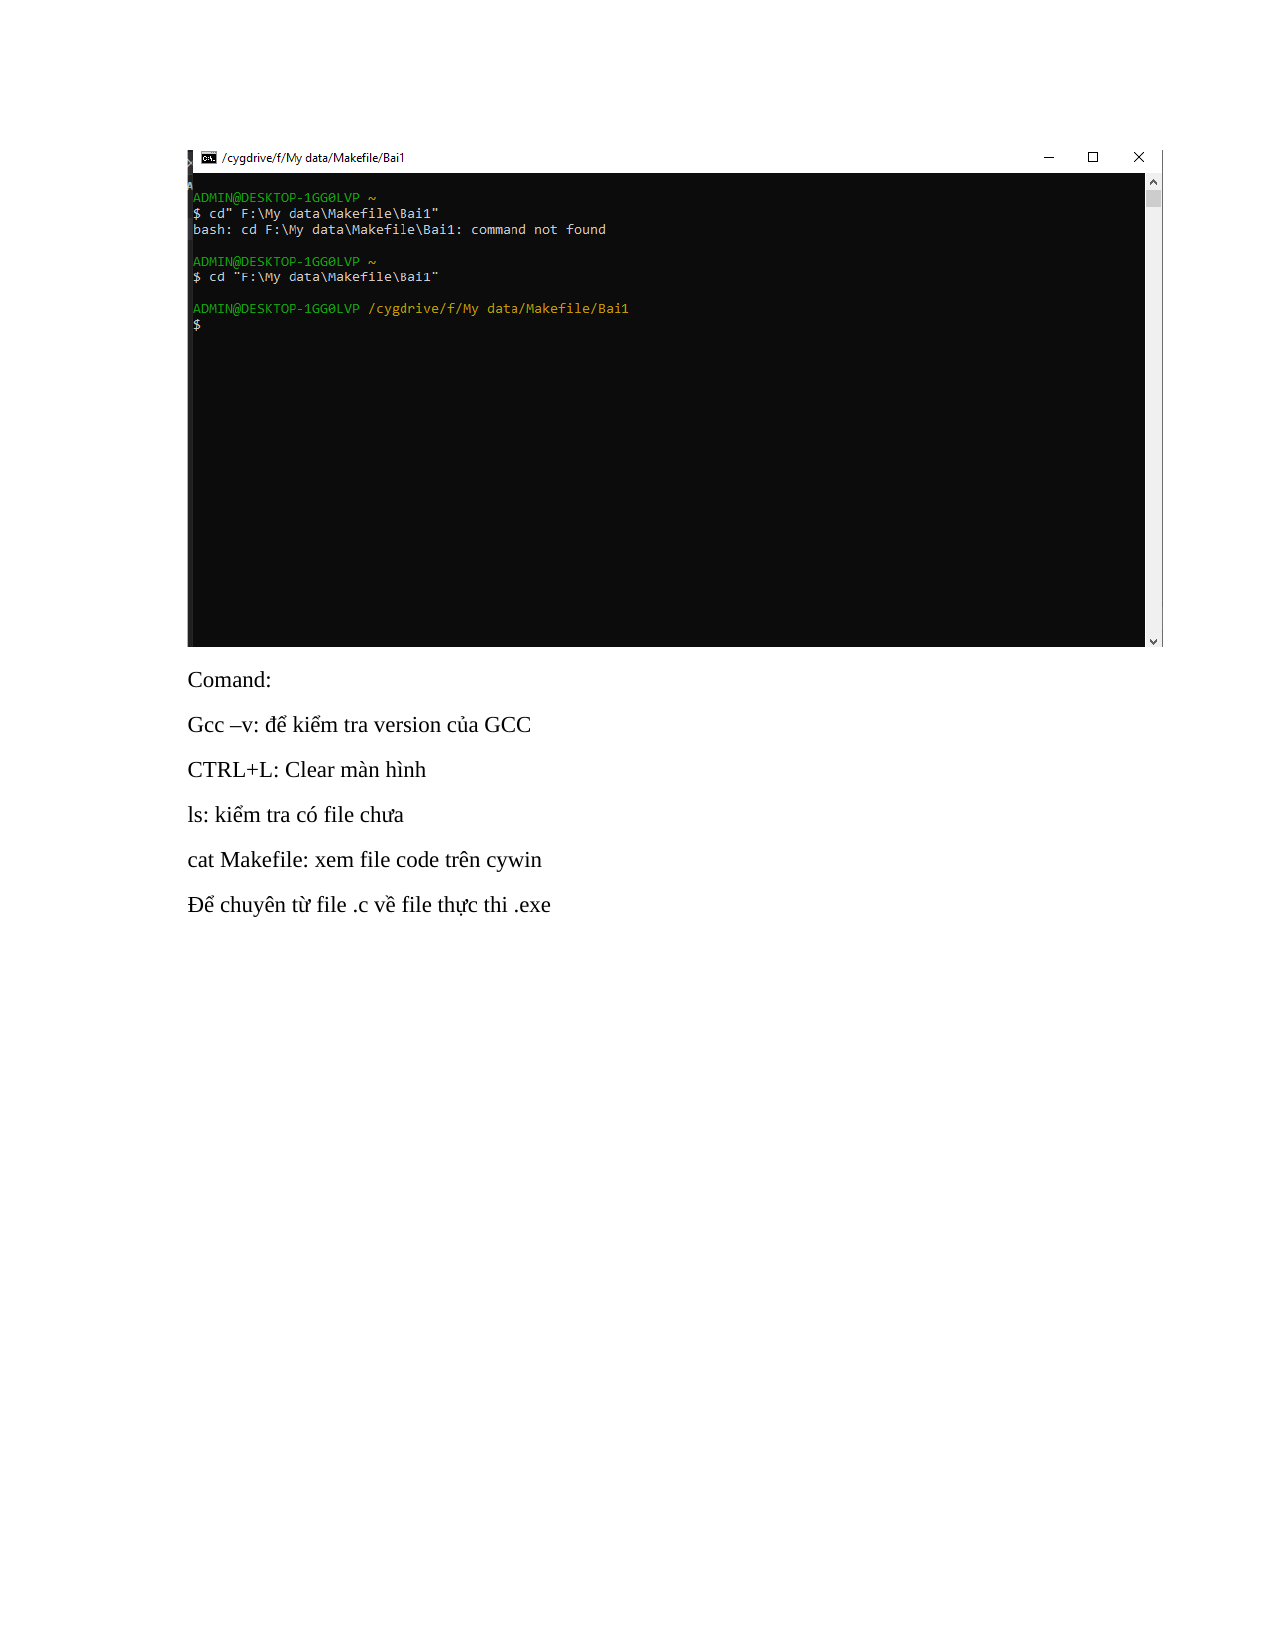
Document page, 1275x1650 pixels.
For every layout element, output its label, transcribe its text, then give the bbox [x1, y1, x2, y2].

text Để chuyên từ file .c về file thực thi .exe [187, 891, 1125, 918]
picture [187, 150, 1163, 647]
text CTRL+L: Clear màn hình [187, 756, 1125, 782]
text Gcc –v: để kiểm tra version của GCC [187, 711, 1125, 737]
text Comand: [187, 666, 1125, 692]
text cat Makefile: xem file code trên cywin [187, 846, 1125, 872]
text ls: kiểm tra có file chưa [187, 801, 1125, 827]
